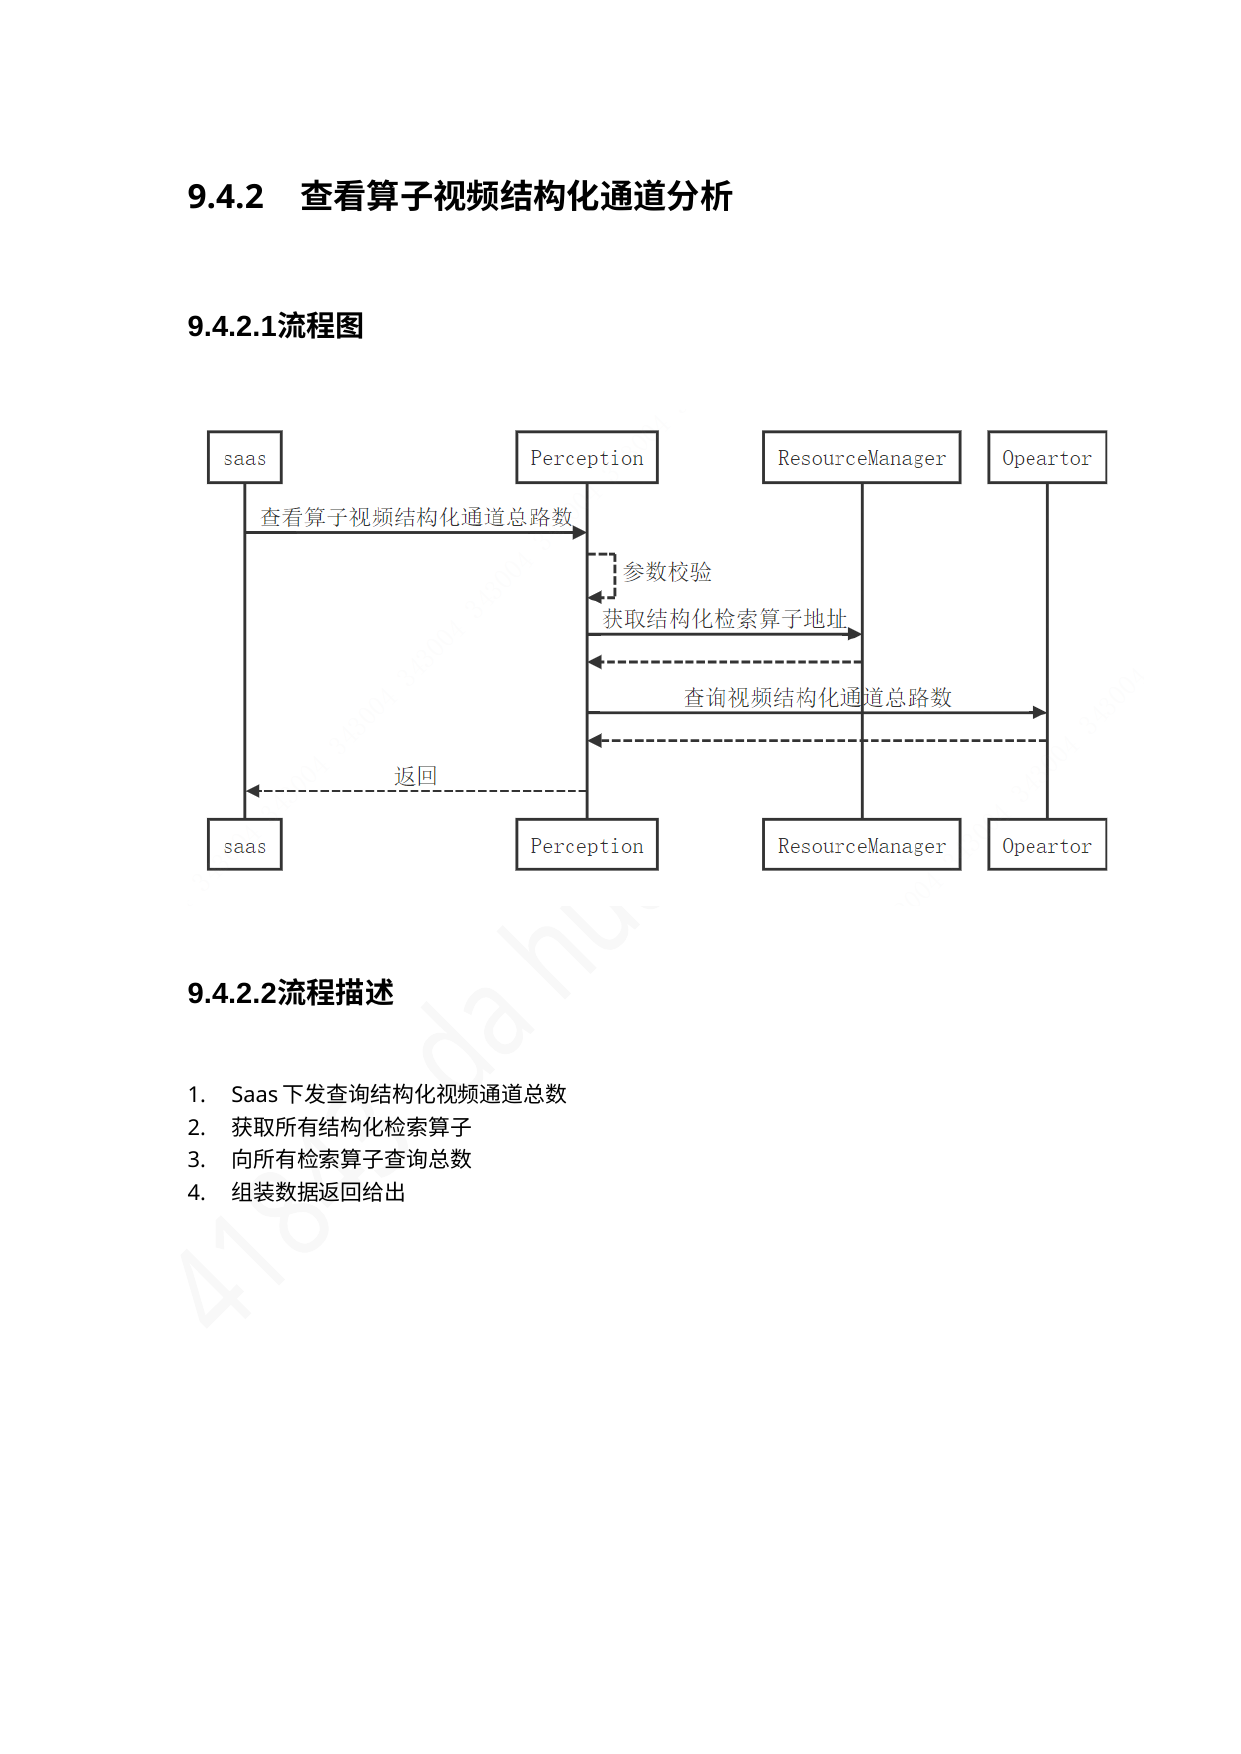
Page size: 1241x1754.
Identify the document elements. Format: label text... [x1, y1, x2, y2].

subtitle 查看算子视频结构化通道分析 [187, 162, 1053, 227]
subtitle 流程描述 [187, 958, 1053, 1023]
list 组装数据返回给出 [187, 1174, 1053, 1207]
picture [187, 409, 1145, 906]
subtitle 流程图 [187, 291, 1053, 356]
list Saas下发查询结构化视频通道总数 [187, 1077, 1053, 1109]
list 获取所有结构化检索算子 [187, 1109, 1053, 1142]
list 向所有检索算子查询总数 [187, 1142, 1053, 1174]
